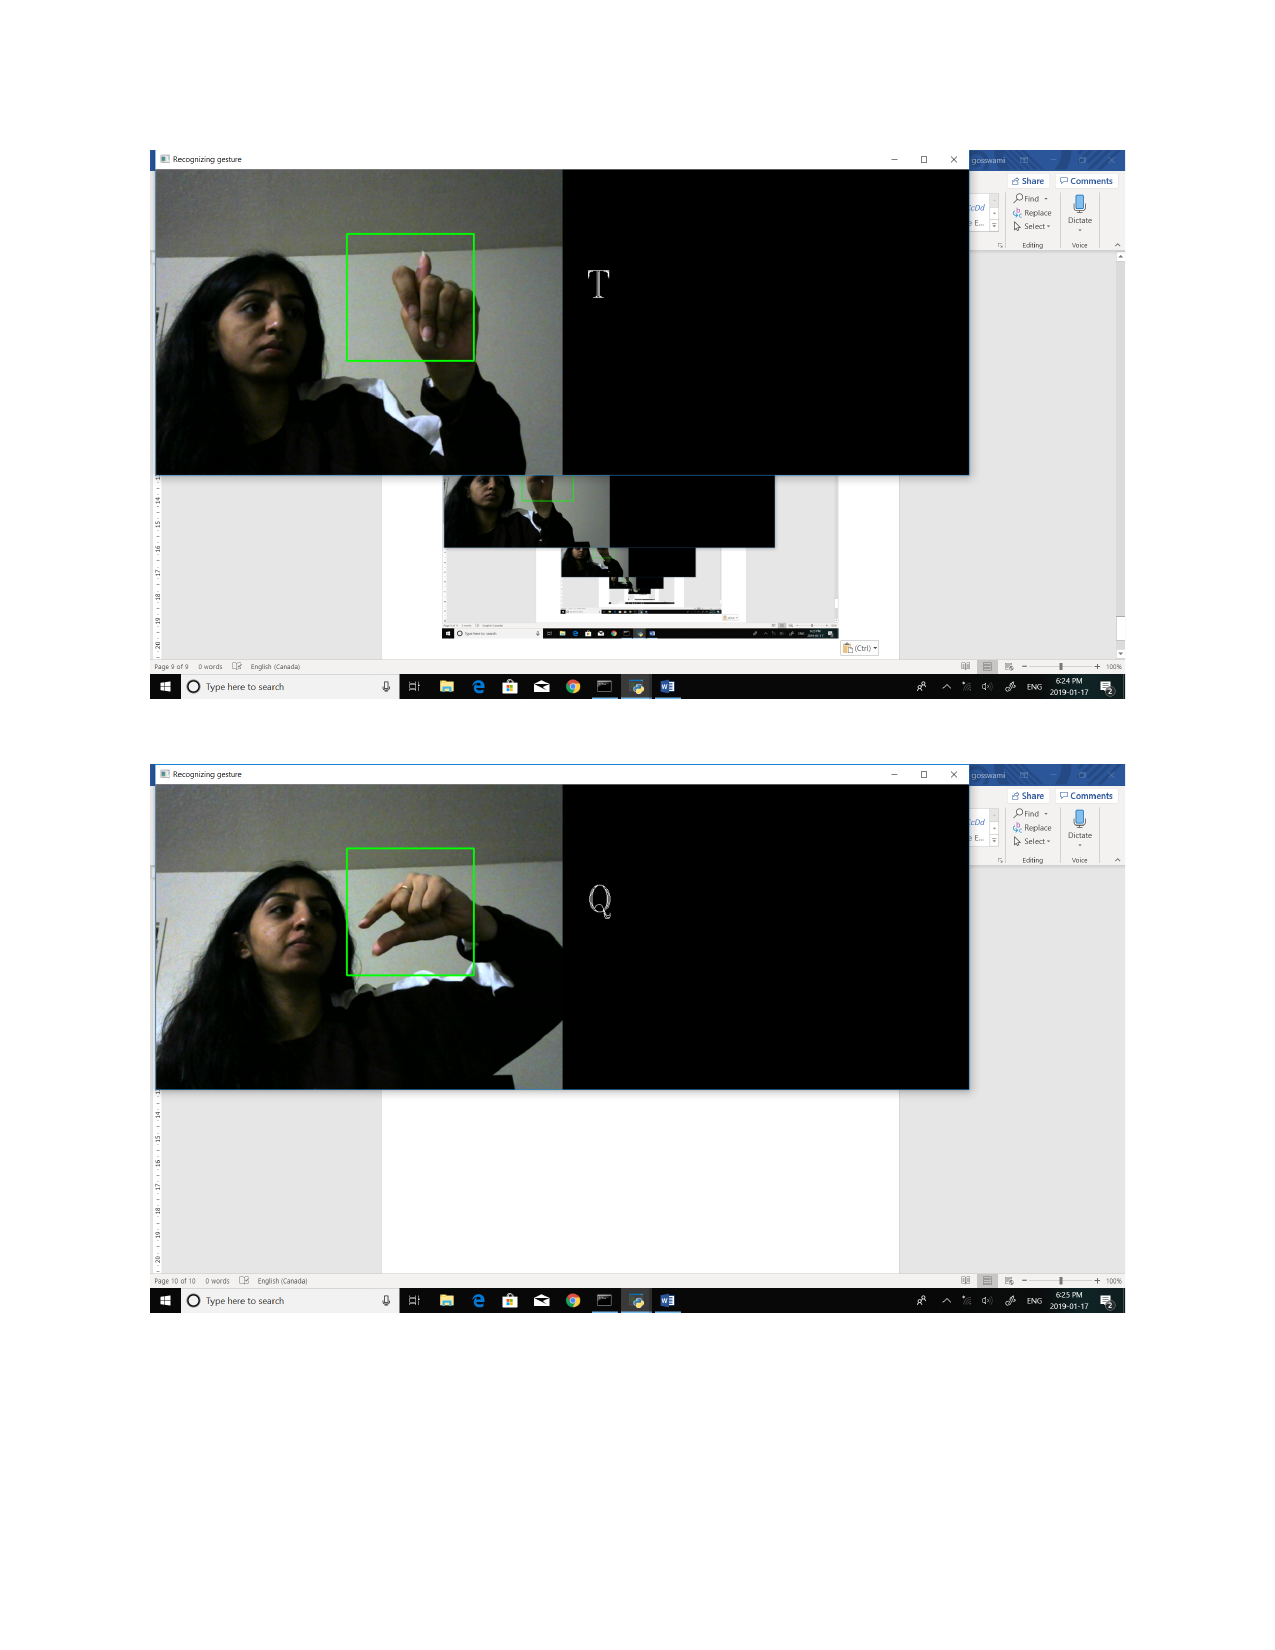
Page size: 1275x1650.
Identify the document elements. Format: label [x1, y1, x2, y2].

picture [150, 150, 1125, 699]
picture [150, 764, 1125, 1313]
